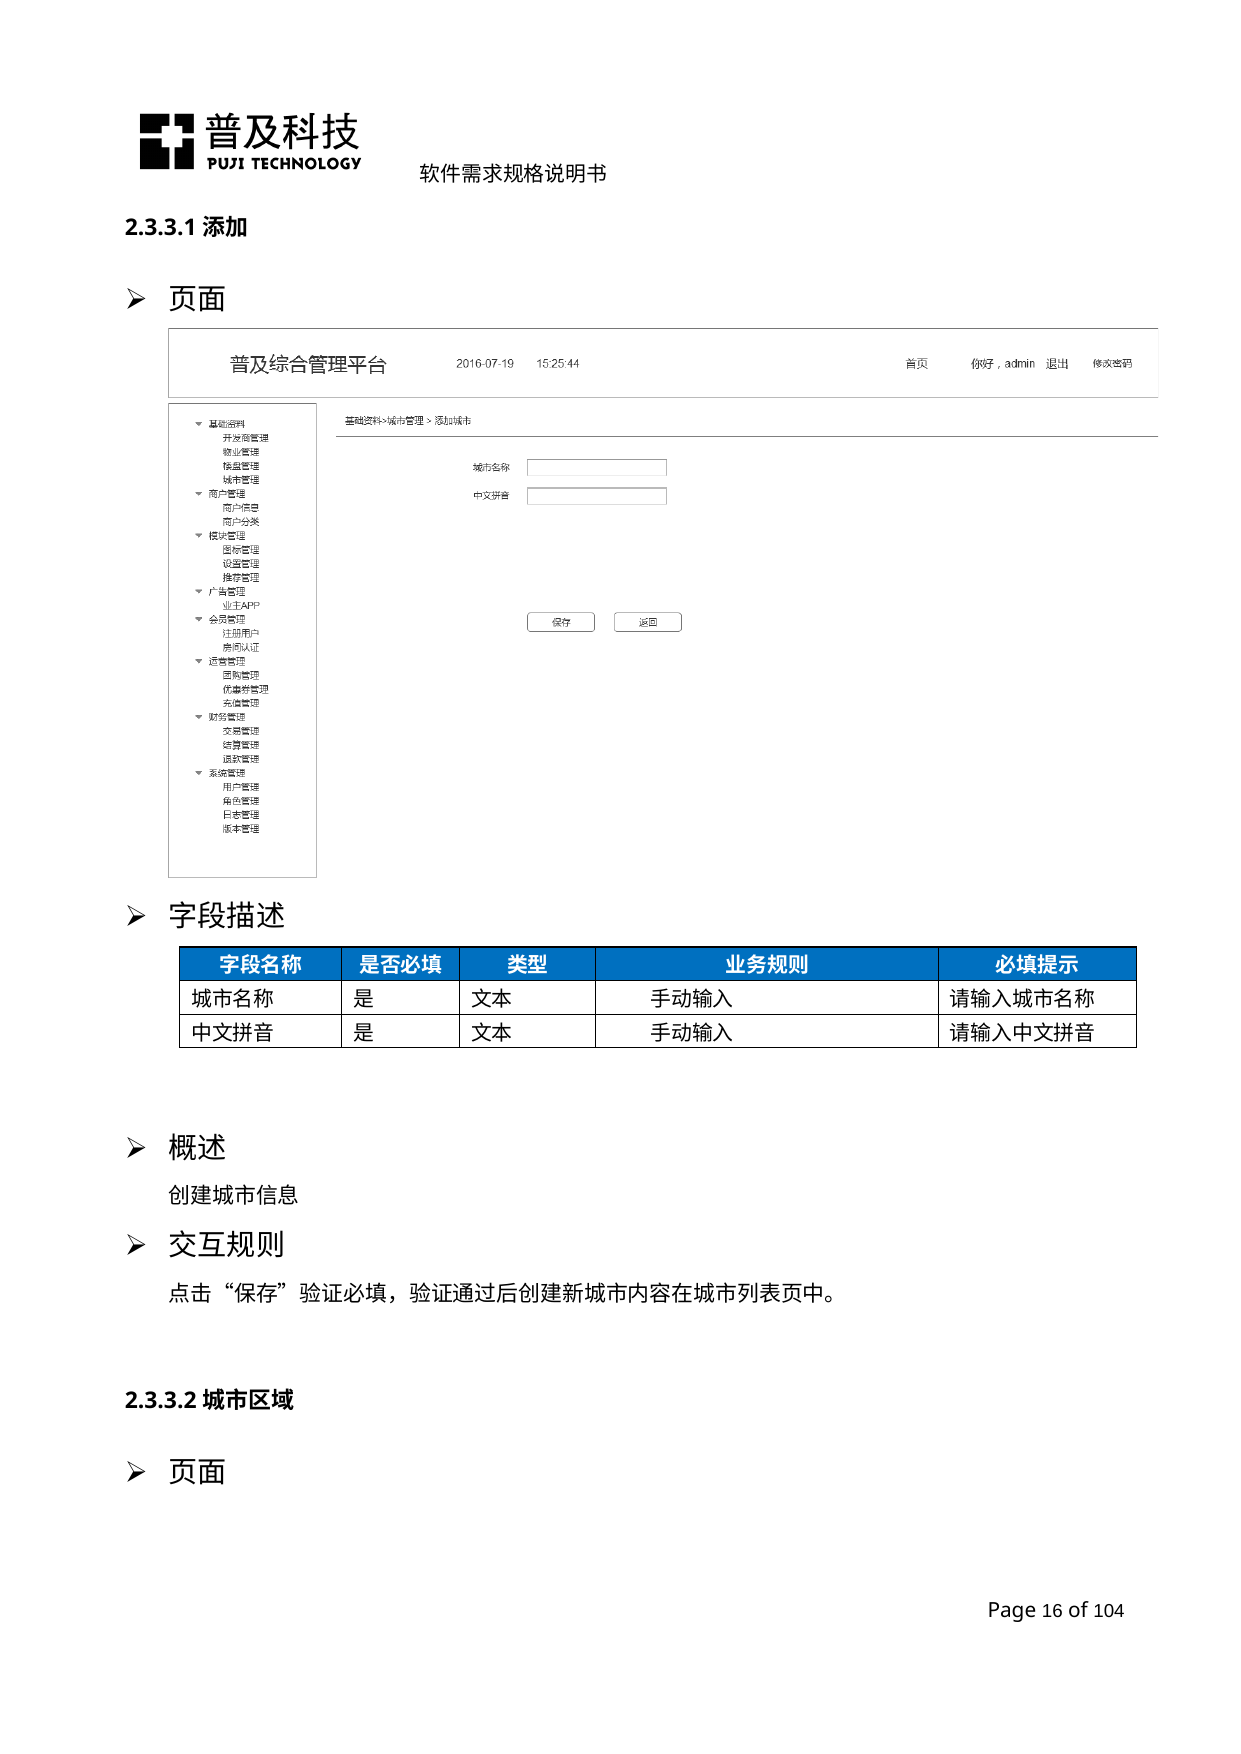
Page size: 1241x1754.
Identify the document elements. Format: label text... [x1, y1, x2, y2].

table_header 是否必填 [342, 948, 459, 980]
table_header 必填提示 [939, 948, 1136, 980]
subtitle 添加 [124, 193, 1113, 258]
list 概述 [124, 1113, 1113, 1178]
picture [168, 328, 1159, 878]
table_cell 文本 [460, 1015, 595, 1047]
table_cell 中文拼音 [180, 1015, 341, 1047]
subtitle 城市区域 [124, 1366, 1113, 1431]
table_cell 是 [342, 1015, 459, 1047]
table_header 类型 [460, 948, 595, 980]
list 字段描述 [124, 881, 1113, 946]
list 点击“保存”验证必填，验证通过后创建新城市内容在城市列表页中。 [168, 1276, 1113, 1308]
table_cell 手动输入 [596, 1015, 938, 1047]
table_cell 文本 [460, 981, 595, 1013]
table_cell 是 [342, 981, 459, 1013]
table_cell 请输入中文拼音 [939, 1015, 1136, 1047]
table_header 字段名称 [180, 948, 341, 980]
table_header 业务规则 [596, 948, 938, 980]
list 页面 [124, 264, 1113, 329]
table_cell 城市名称 [180, 981, 341, 1013]
list 页面 [124, 1437, 1113, 1502]
table_cell 请输入城市名称 [939, 981, 1136, 1013]
picture [124, 103, 366, 182]
list 交互规则 [124, 1211, 1113, 1276]
table_cell 手动输入 [596, 981, 938, 1013]
list 创建城市信息 [168, 1178, 1113, 1211]
